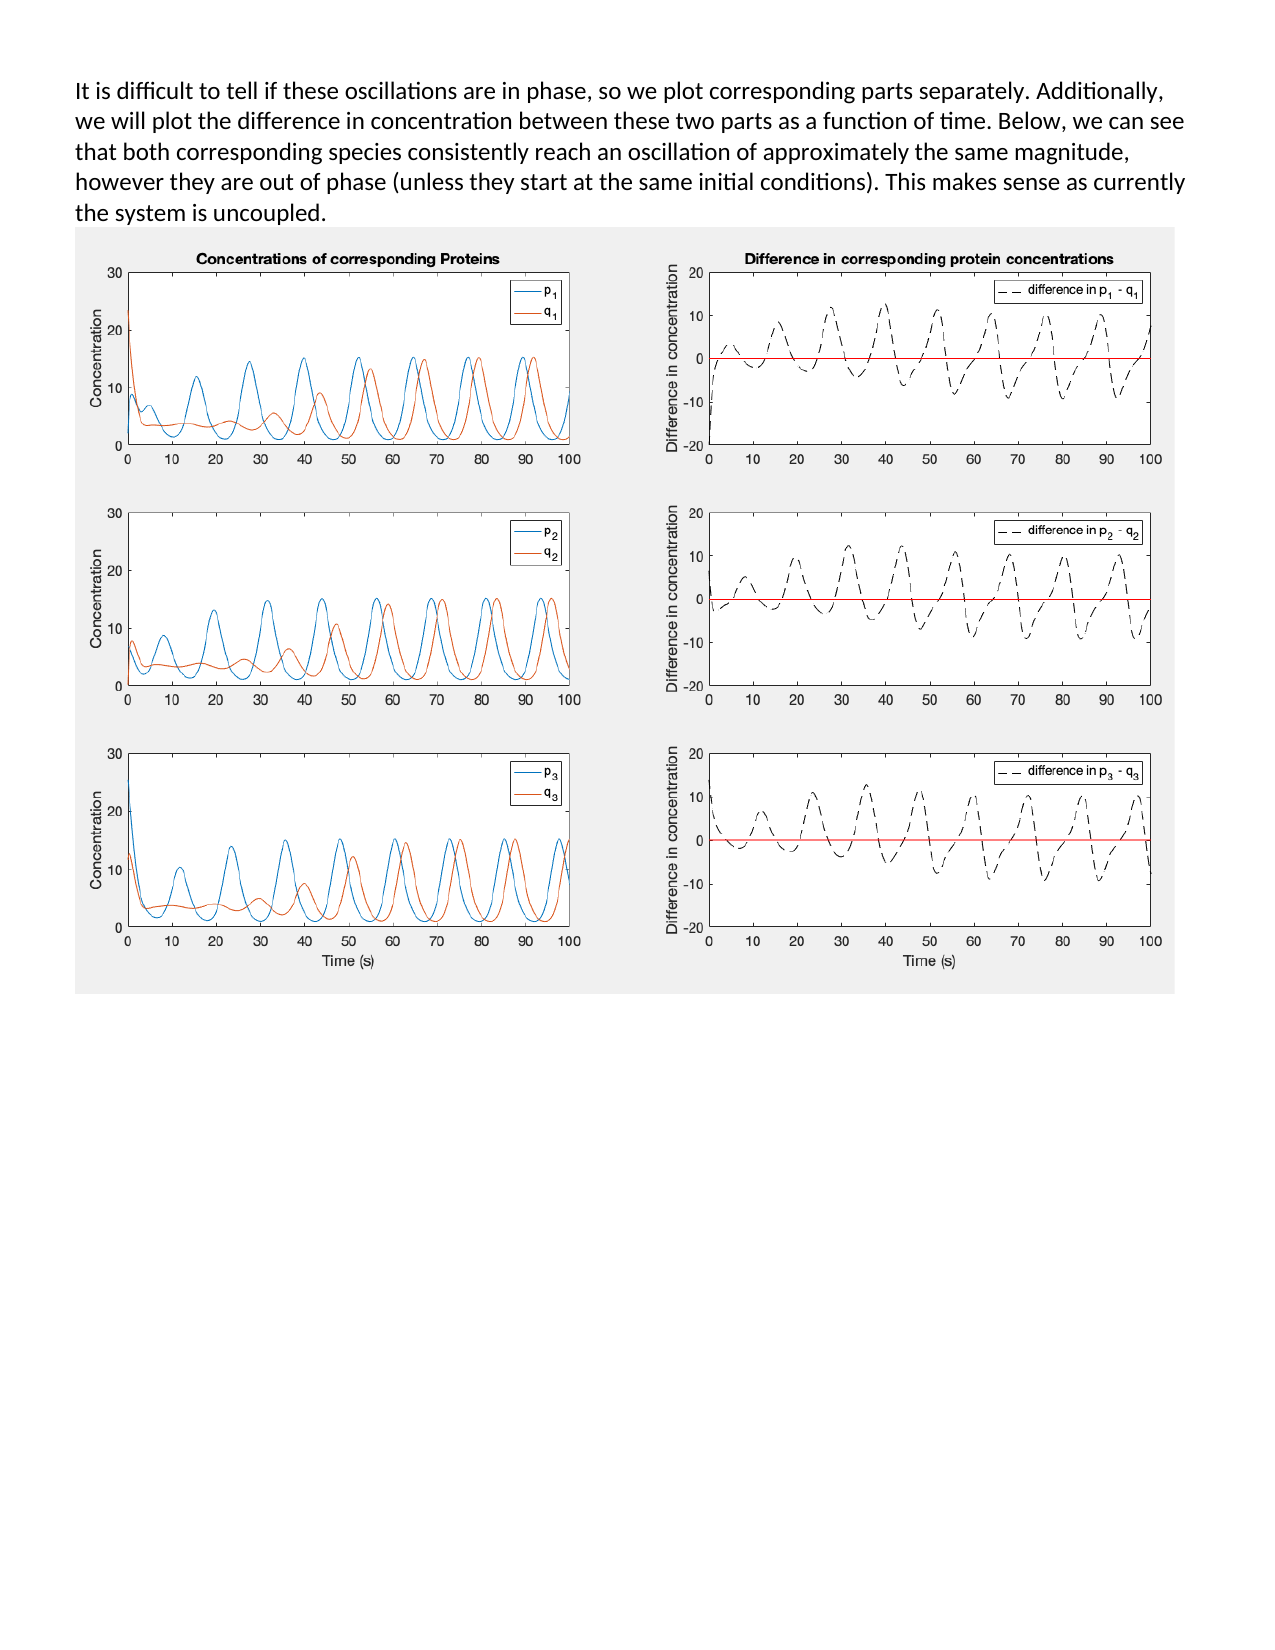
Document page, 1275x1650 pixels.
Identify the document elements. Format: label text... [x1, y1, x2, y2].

text It is difficult to tell if these oscillations are in phase, so we plot corresponding parts separately. Additionally, we will plot the difference in concentration between these two parts as a function of time. Below, we can see that both corresponding species consistently reach an oscillation of approximately the same magnitude, however they are out of phase (unless they start at the same initial conditions). This makes sense as currently the system is uncoupled. [75, 75, 1200, 228]
picture [75, 227, 1175, 994]
